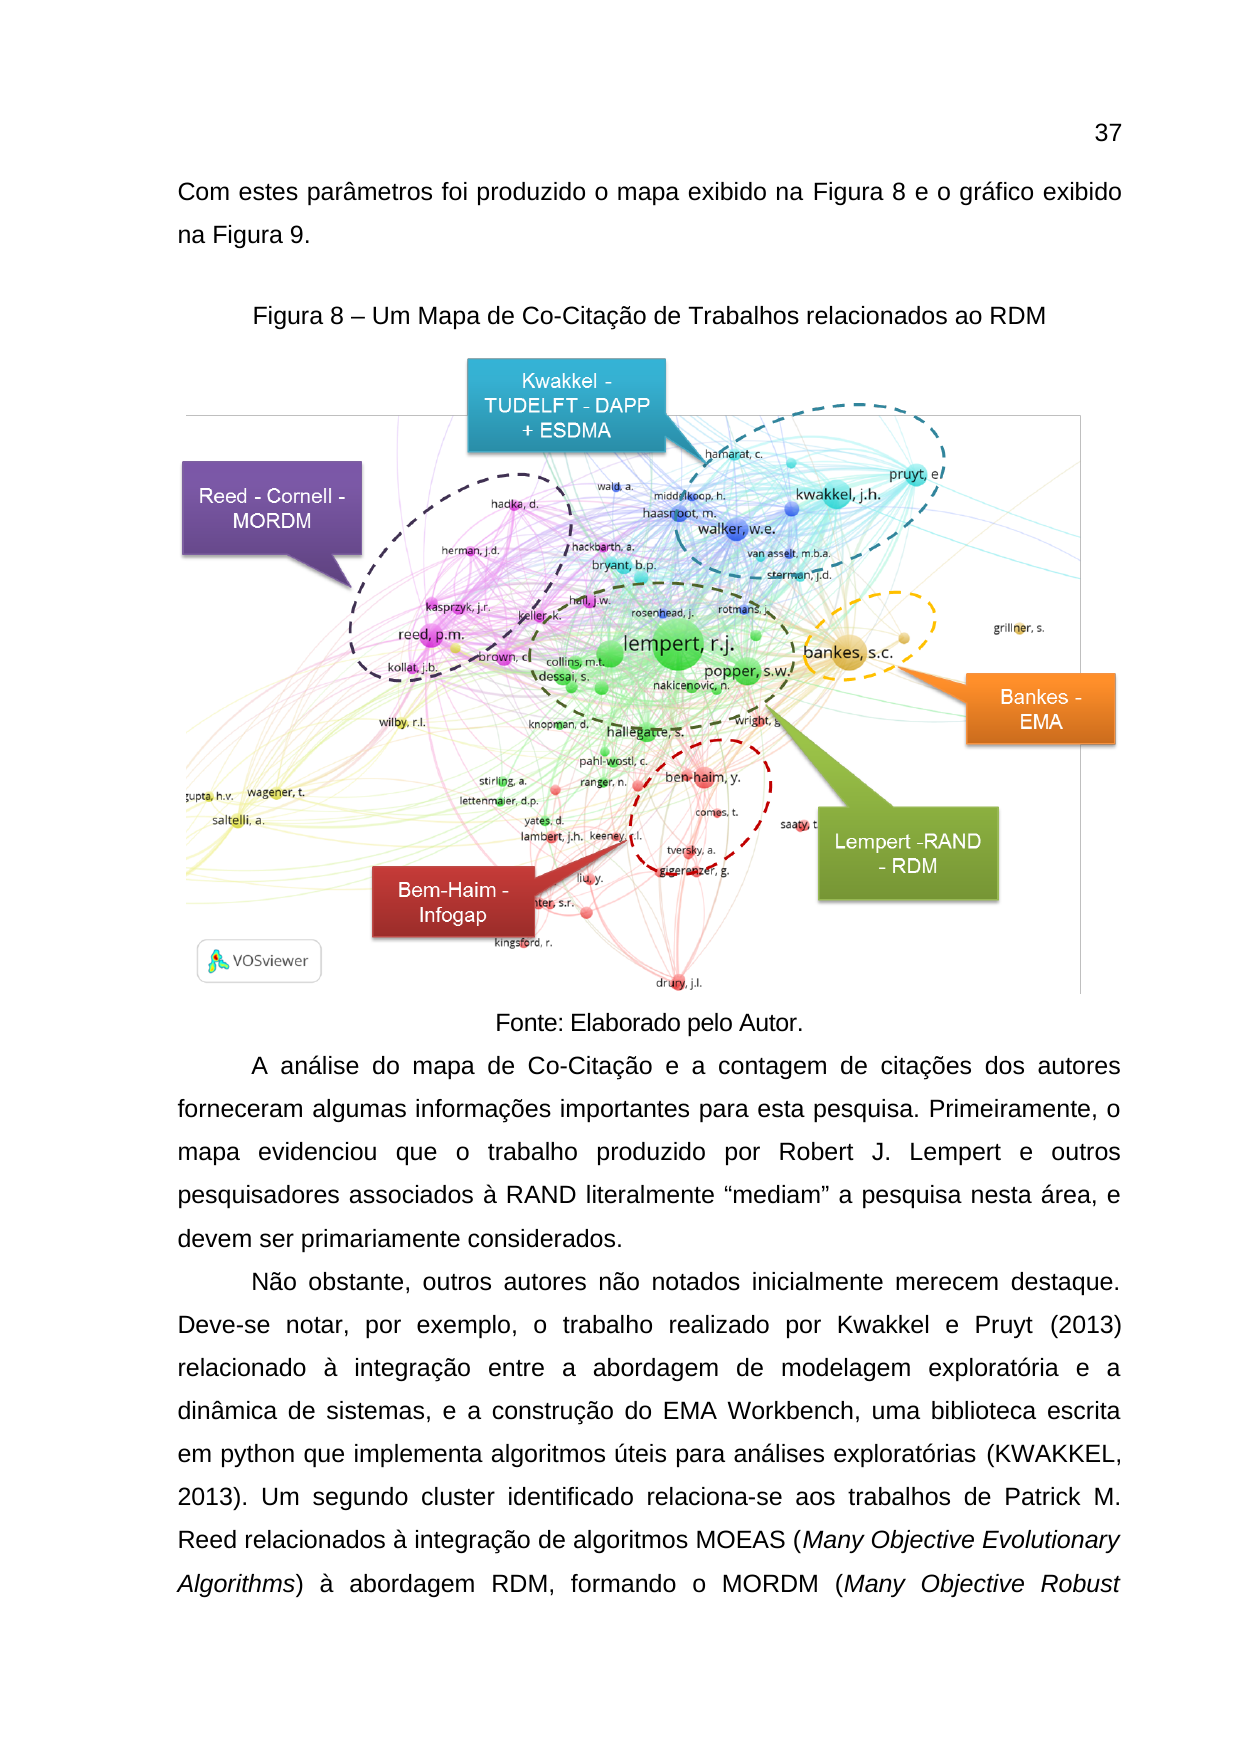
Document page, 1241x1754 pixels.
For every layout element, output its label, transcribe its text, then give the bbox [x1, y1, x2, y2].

text A análise do mapa de Co-Citação e a contagem de citações dos autores forneceram algumas informações importantes para esta pesquisa. Primeiramente, o mapa evidenciou que o trabalho produzido por Robert J. Lempert e outros pesquisadores associados à RAND literalmente “mediam” a pesquisa nesta área, e devem ser primariamente considerados. [177, 1051, 1122, 1252]
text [177, 177, 1122, 249]
picture [177, 356, 1120, 994]
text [177, 1267, 1122, 1597]
text Fonte: Elaborado pelo Autor. [177, 1008, 1122, 1037]
